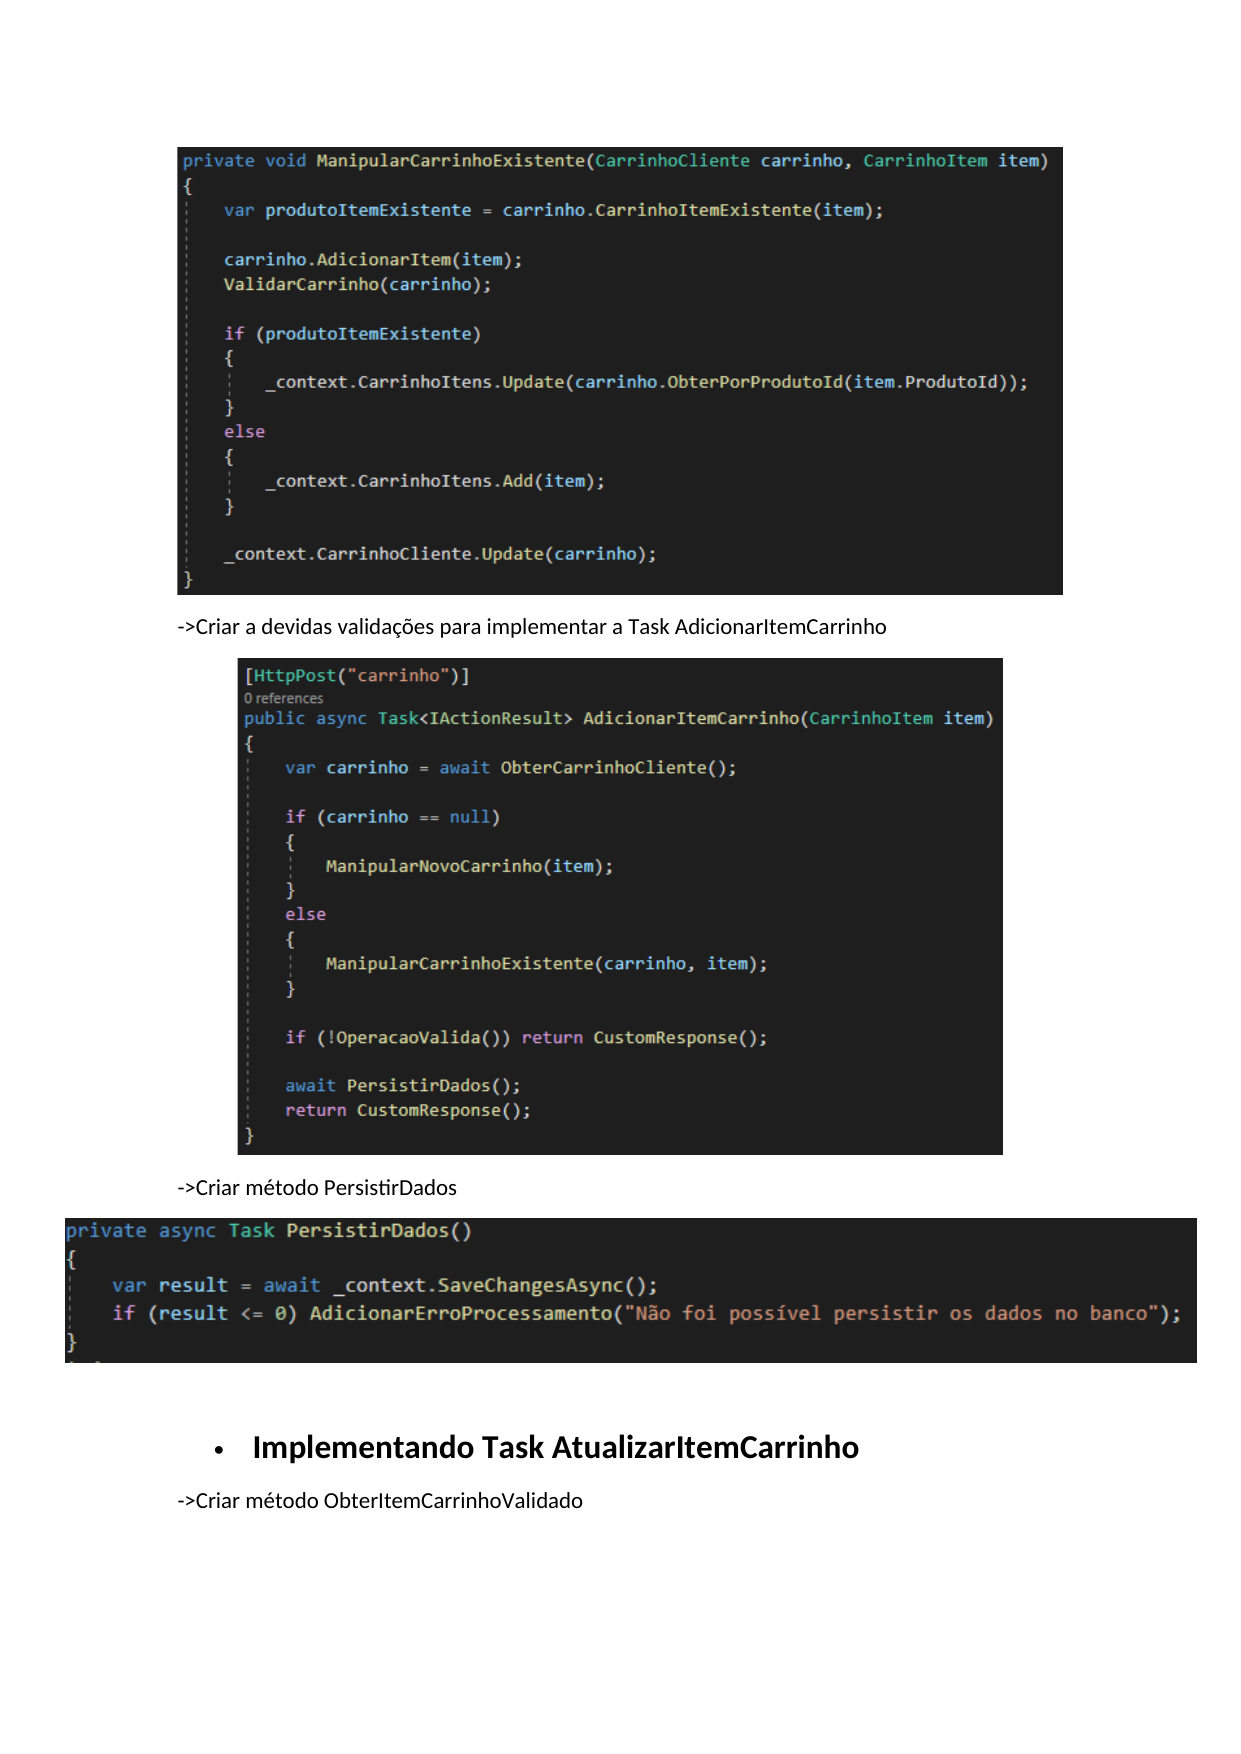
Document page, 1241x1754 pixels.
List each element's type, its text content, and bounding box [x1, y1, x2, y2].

list Implementando Task AtualizarItemCarrinho [215, 1426, 1063, 1467]
text ->Criar método PersistirDados [177, 1173, 1063, 1201]
picture [65, 1218, 1197, 1363]
text ->Criar a devidas validações para implementar a Task AdicionarItemCarrinho [177, 612, 1063, 640]
picture [177, 147, 1063, 595]
text ->Criar método ObterItemCarrinhoValidado [177, 1486, 1063, 1514]
picture [237, 658, 1003, 1155]
